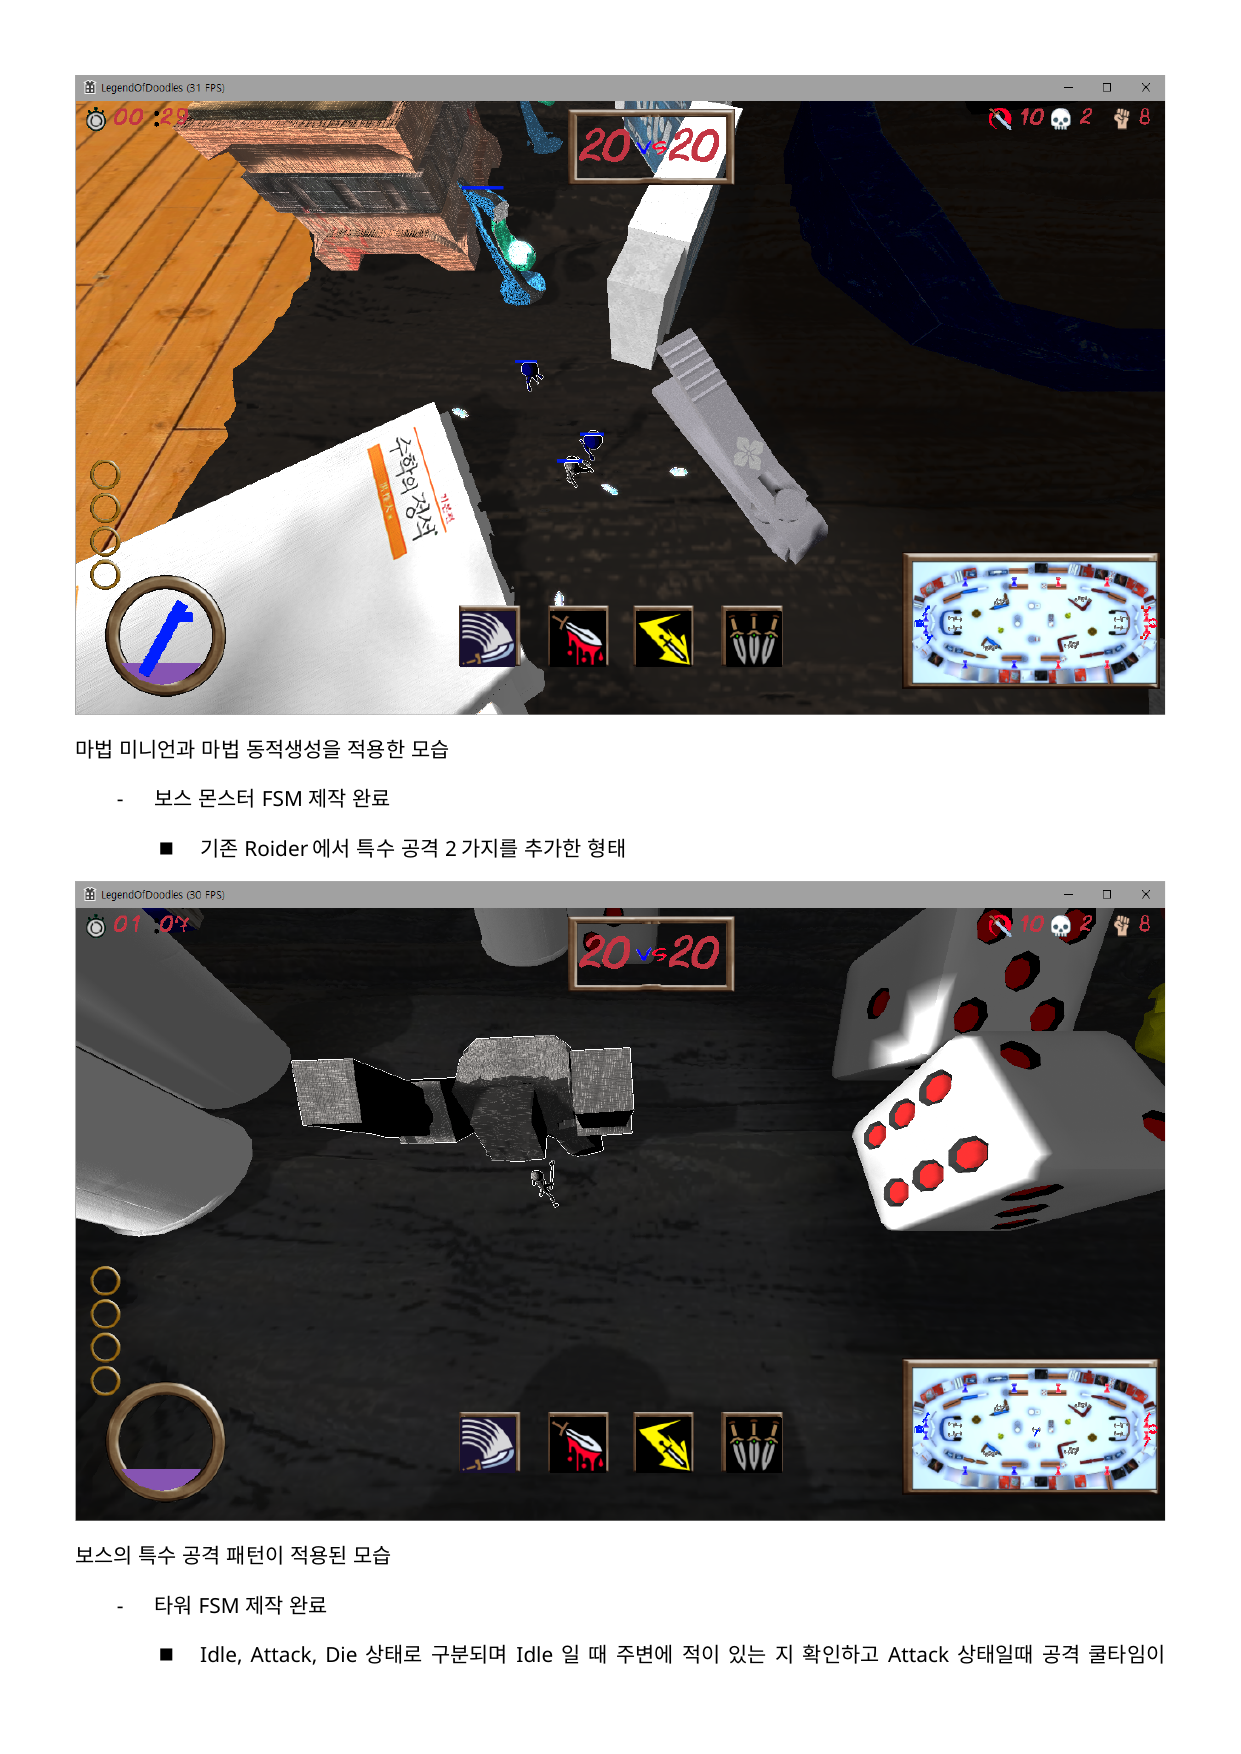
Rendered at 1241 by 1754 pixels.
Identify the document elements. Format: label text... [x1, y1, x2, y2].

text 마법 미니언과 마법 동적생성을 적용한 모습 [75, 733, 1165, 763]
list 타워 FSM 제작 완료 [117, 1589, 1165, 1619]
picture [75, 75, 1166, 715]
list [158, 1638, 1165, 1669]
list 보스 몬스터 FSM 제작 완료 [117, 783, 1165, 813]
text 보스의 특수 공격 패턴이 적용된 모습 [75, 1540, 1165, 1570]
picture [75, 881, 1166, 1521]
list 기존 Roider에서 특수 공격 2가지를 추가한 형태 [158, 832, 1165, 862]
